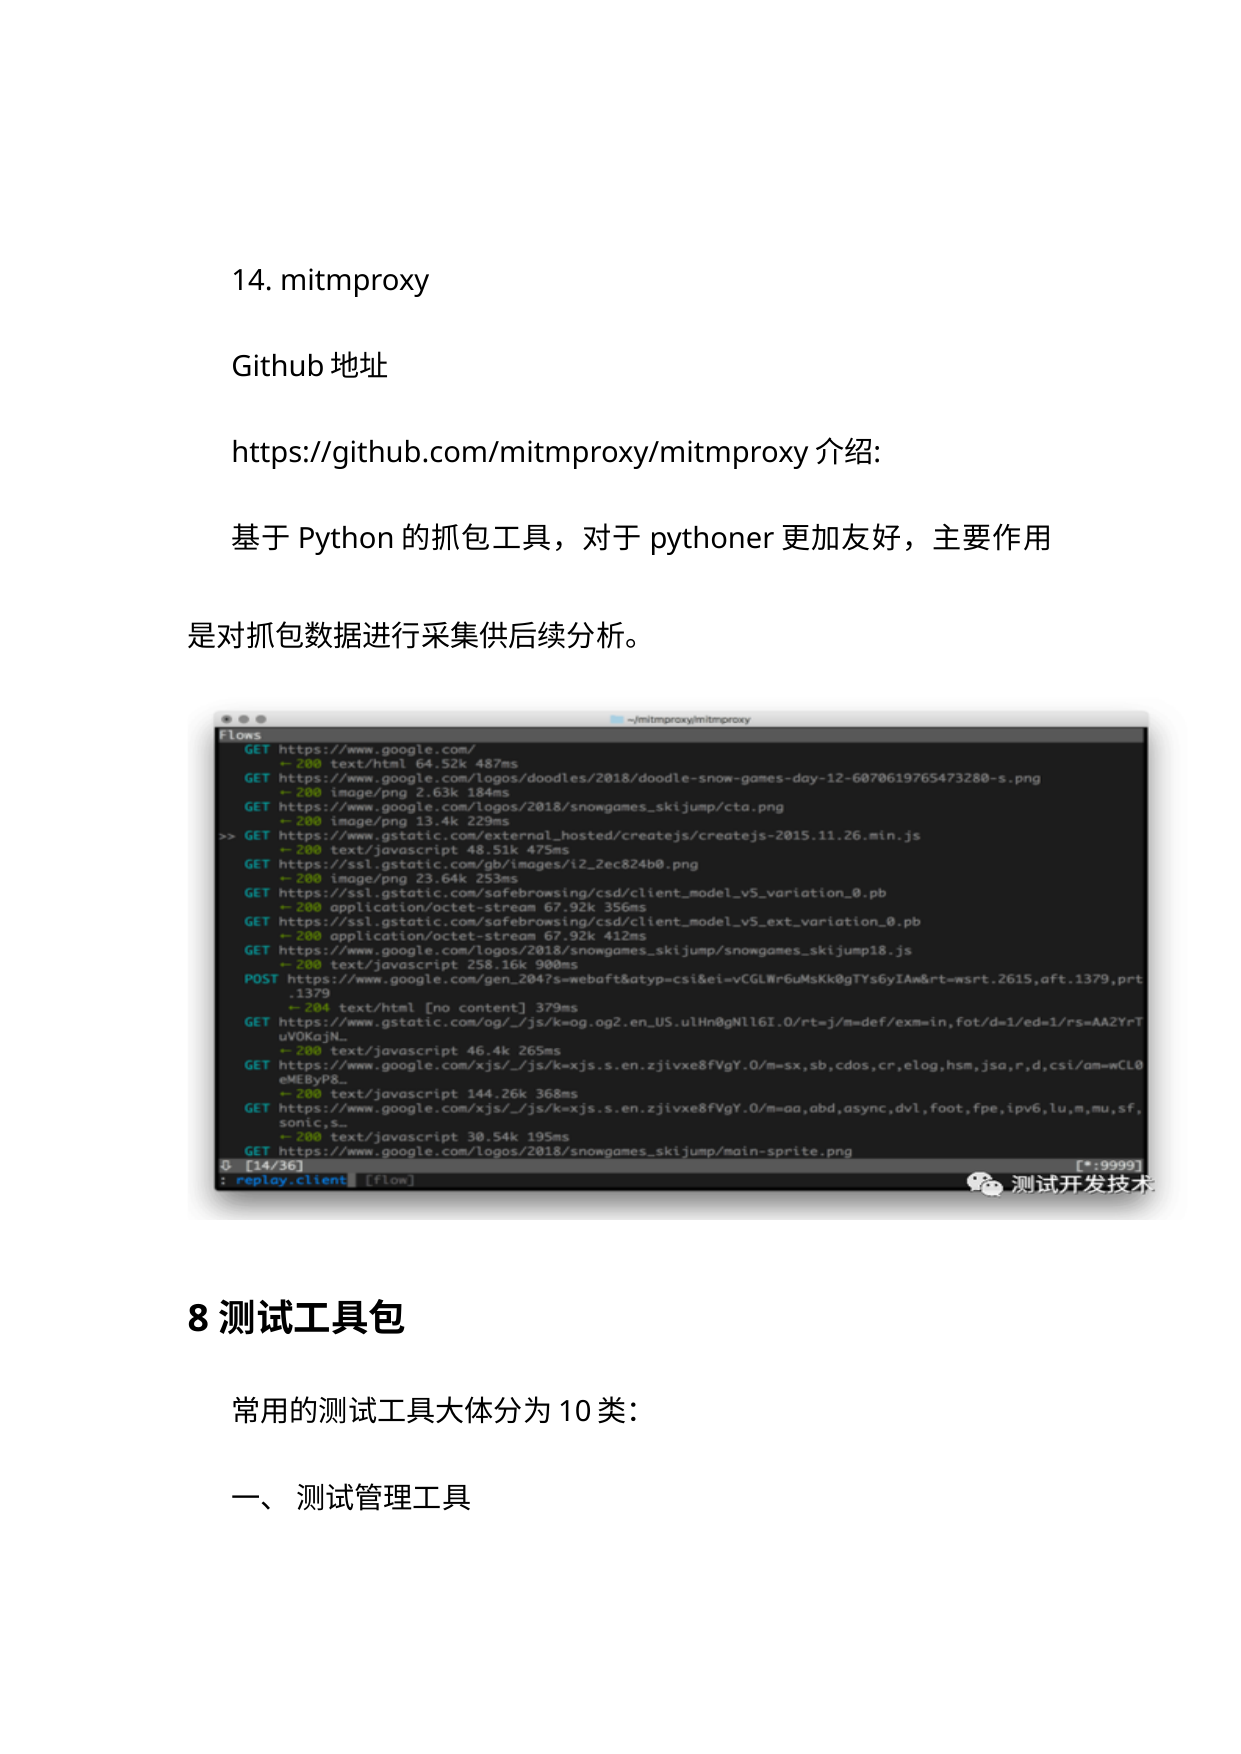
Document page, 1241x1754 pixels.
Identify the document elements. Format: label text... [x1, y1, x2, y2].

subtitle 8 测试工具包 [187, 1282, 1053, 1347]
text 14. mitmproxy [187, 247, 1053, 312]
text 一、 测试管理工具 [187, 1463, 1053, 1528]
picture [187, 687, 1188, 1220]
text Github地址 [187, 332, 1053, 397]
text https://github.com/mitmproxy/mitmproxy介绍: [187, 418, 1053, 483]
text 基于Python的抓包工具，对于pythoner更加友好，主要作用是对抓包数据进行采集供后续分析。 [187, 504, 1053, 666]
text 常用的测试工具大体分为10类： [187, 1377, 1053, 1442]
